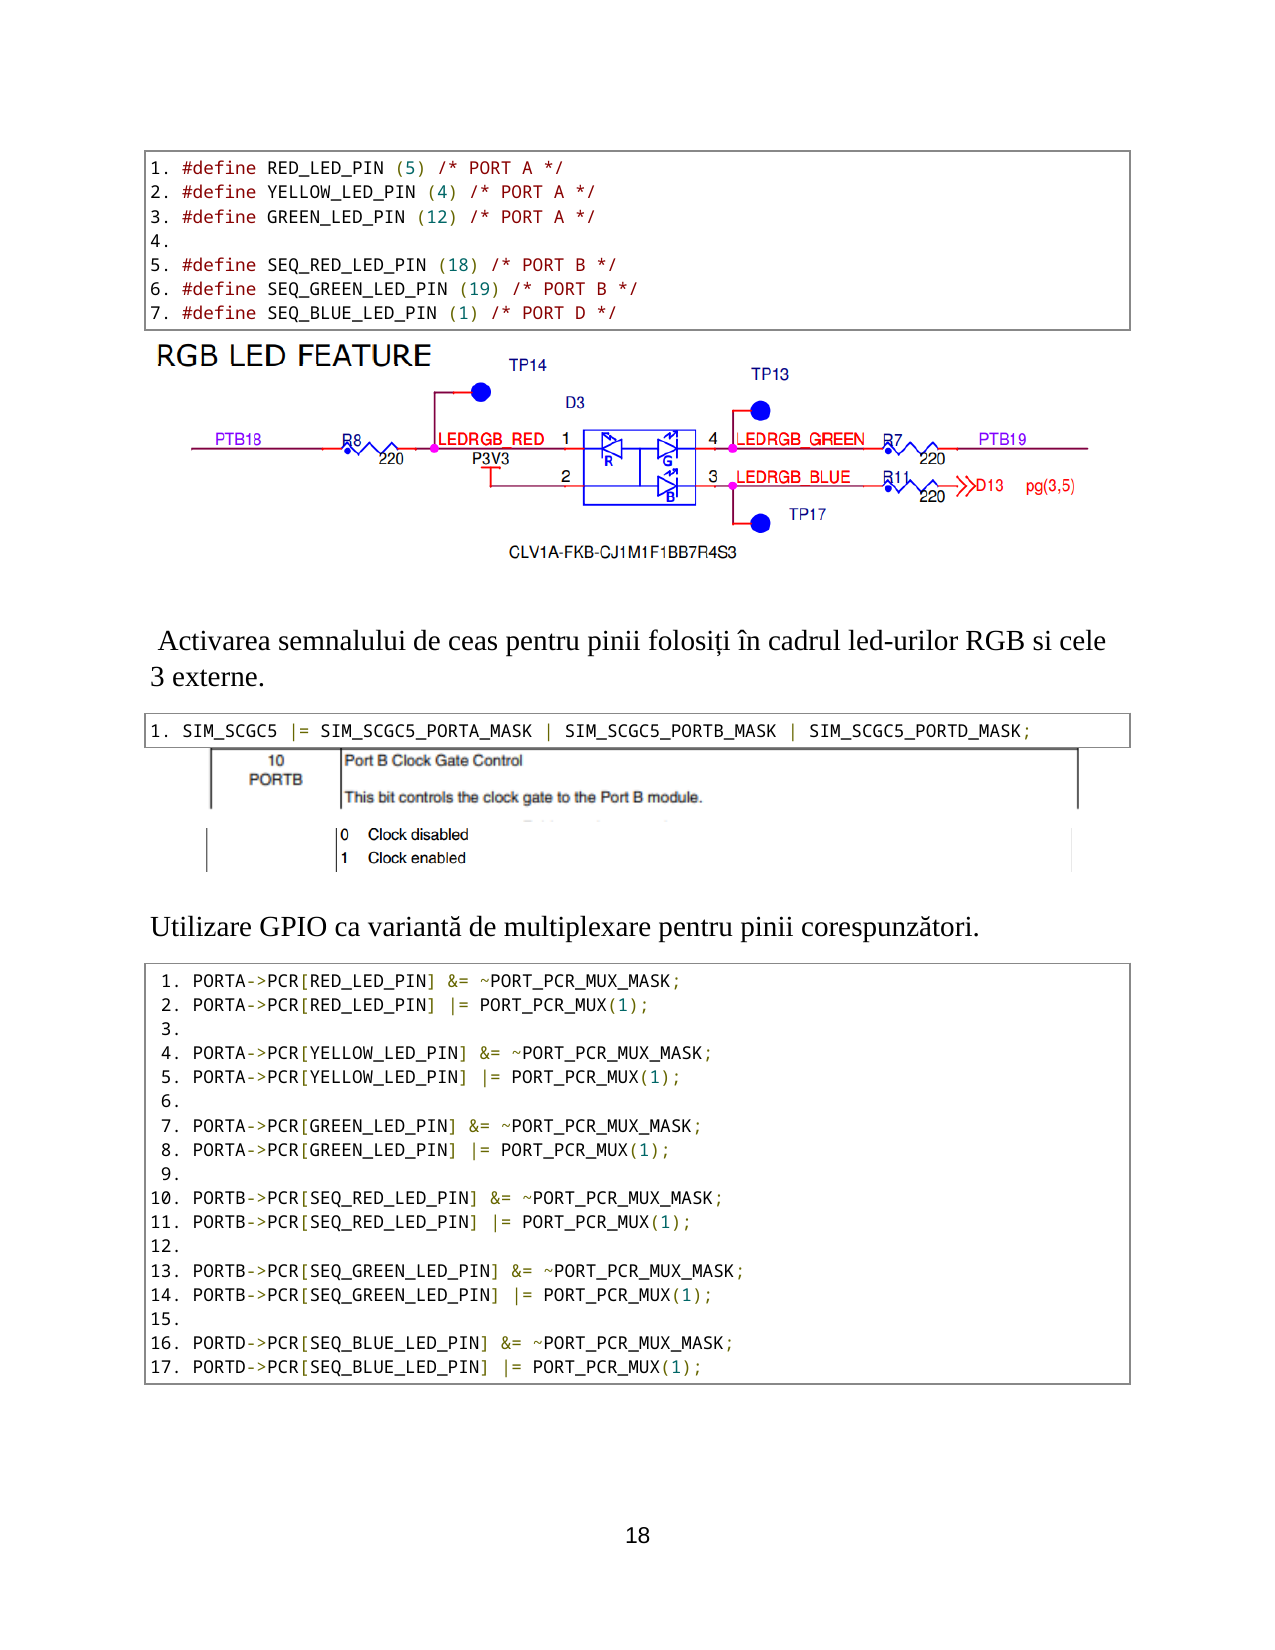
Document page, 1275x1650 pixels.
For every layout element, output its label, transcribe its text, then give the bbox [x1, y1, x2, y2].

text 4. [150, 228, 1125, 252]
text 5. PORTA->PCR[YELLOW_LED_PIN] |= PORT_PCR_MUX(1); [150, 1065, 1125, 1089]
text 1. #define RED_LED_PIN (5) /* PORT A */ [146, 152, 1129, 180]
text 11. PORTB->PCR[SEQ_RED_LED_PIN] |= PORT_PCR_MUX(1); [150, 1210, 1125, 1234]
text 6. [150, 1089, 1125, 1113]
text 7. #define SEQ_BLUE_LED_PIN (1) /* PORT D */ [146, 295, 1129, 329]
text 10. PORTB->PCR[SEQ_RED_LED_PIN] &= ~PORT_PCR_MUX_MASK; [150, 1186, 1125, 1210]
text 5. #define SEQ_RED_LED_PIN (18) /* PORT B */ [150, 252, 1125, 277]
text 1. PORTA->PCR[RED_LED_PIN] &= ~PORT_PCR_MUX_MASK; [146, 964, 1129, 992]
text 14. PORTB->PCR[SEQ_GREEN_LED_PIN] |= PORT_PCR_MUX(1); [150, 1282, 1125, 1306]
text 2. PORTA->PCR[RED_LED_PIN] |= PORT_PCR_MUX(1); [150, 992, 1125, 1016]
list Utilizare GPIO ca variantă de multiplexare pentru pinii corespunzători. [150, 909, 1125, 943]
text 15. [150, 1306, 1125, 1331]
text 2. #define YELLOW_LED_PIN (4) /* PORT A */ [150, 180, 1125, 204]
text 16. PORTD->PCR[SEQ_BLUE_LED_PIN] &= ~PORT_PCR_MUX_MASK; [150, 1331, 1125, 1349]
text 3. #define GREEN_LED_PIN (12) /* PORT A */ [150, 204, 1125, 228]
text 9. [150, 1161, 1125, 1186]
picture [206, 748, 1079, 822]
text 1. SIM_SCGC5 |= SIM_SCGC5_PORTA_MASK | SIM_SCGC5_PORTB_MASK | SIM_SCGC5_PORTD_MASK; [146, 714, 1129, 747]
text 3. [150, 1016, 1125, 1041]
text 7. PORTA->PCR[GREEN_LED_PIN] &= ~PORT_PCR_MUX_MASK; [150, 1113, 1125, 1137]
picture [203, 828, 1072, 872]
text 6. #define SEQ_GREEN_LED_PIN (19) /* PORT B */ [150, 277, 1125, 295]
list Activarea semnalului de ceas pentru pinii folosiți în cadrul led-urilor RGB si cele 3 externe. [150, 623, 1125, 693]
text 4. PORTA->PCR[YELLOW_LED_PIN] &= ~PORT_PCR_MUX_MASK; [150, 1041, 1125, 1065]
picture [150, 331, 1125, 586]
text 8. PORTA->PCR[GREEN_LED_PIN] |= PORT_PCR_MUX(1); [150, 1137, 1125, 1161]
text 17. PORTD->PCR[SEQ_BLUE_LED_PIN] |= PORT_PCR_MUX(1); [146, 1349, 1129, 1383]
text 12. [150, 1234, 1125, 1258]
text 13. PORTB->PCR[SEQ_GREEN_LED_PIN] &= ~PORT_PCR_MUX_MASK; [150, 1258, 1125, 1282]
